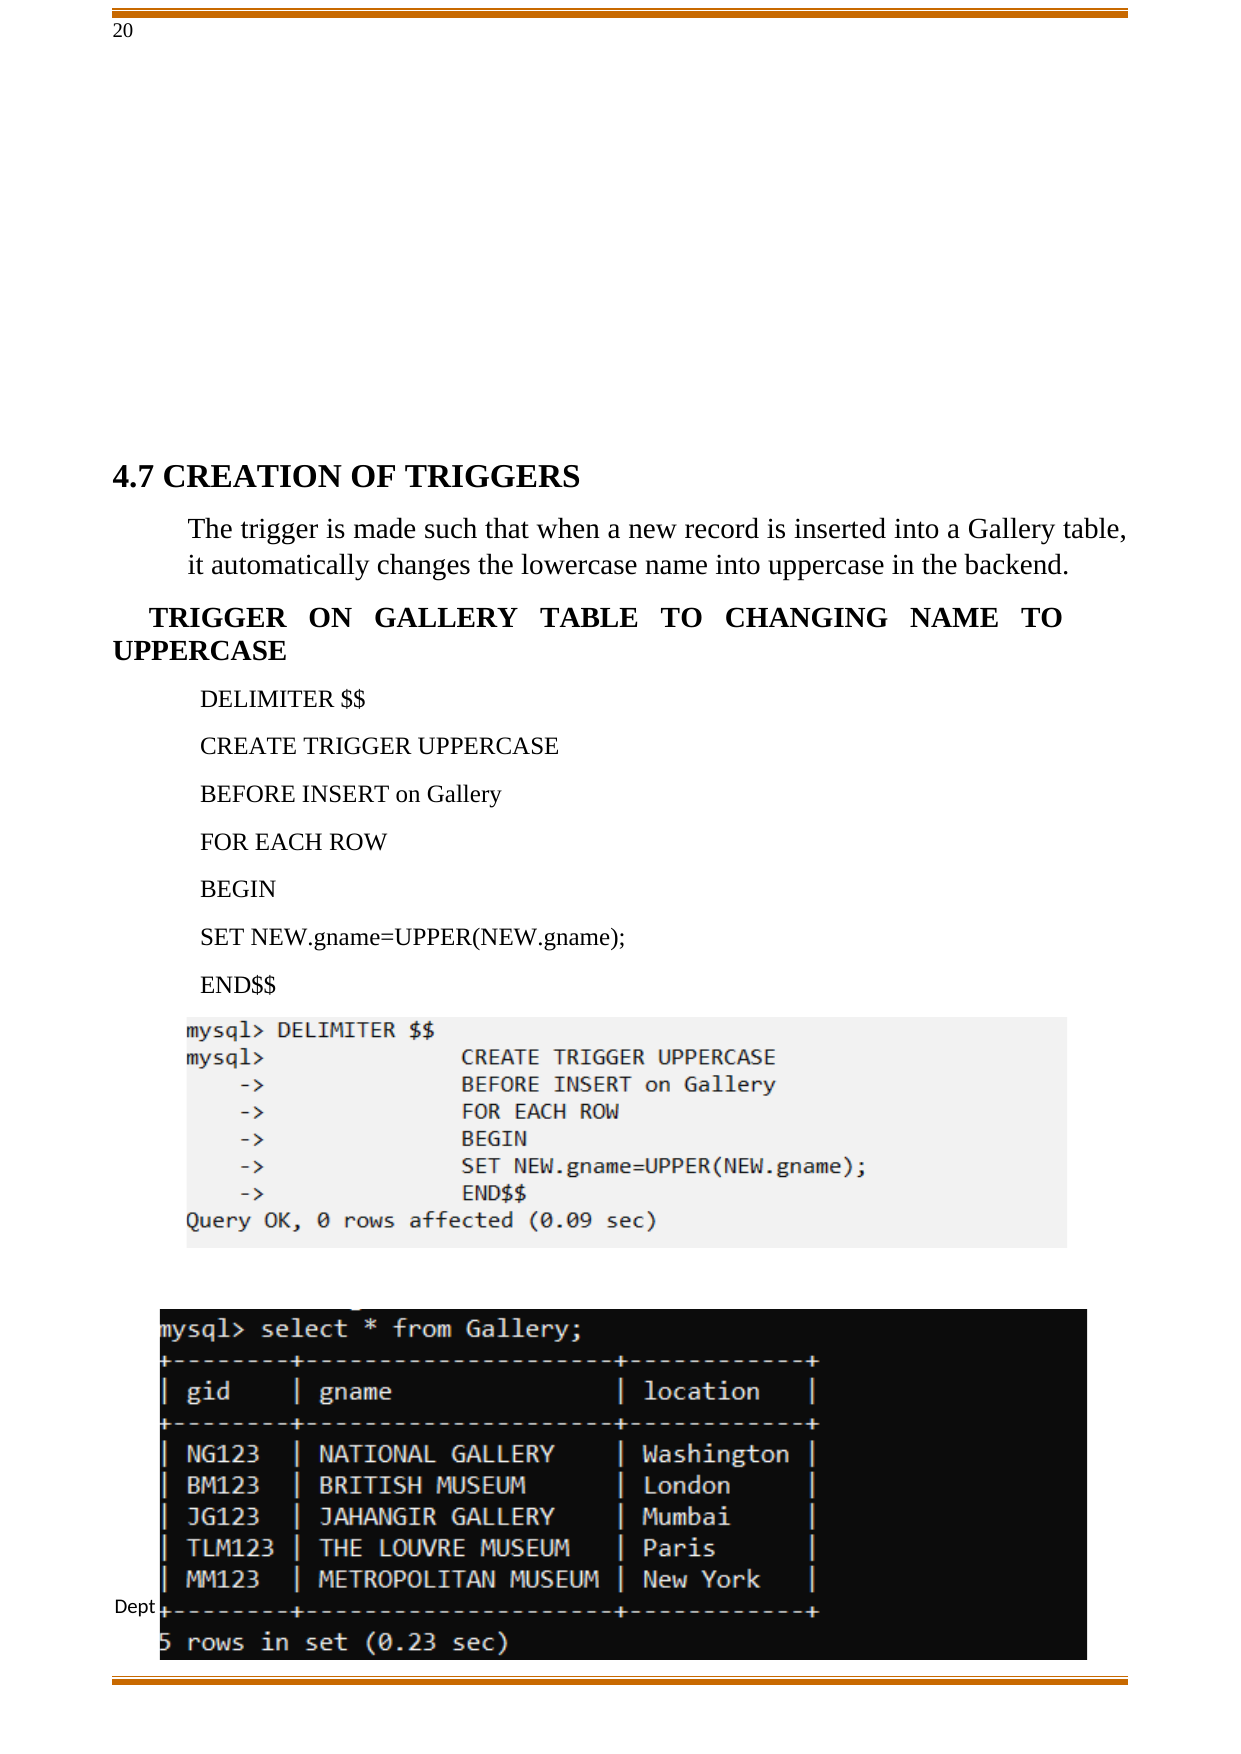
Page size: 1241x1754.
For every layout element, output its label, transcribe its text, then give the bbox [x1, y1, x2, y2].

text BEFORE INSERT on Gallery [112, 779, 1128, 808]
picture [159, 1309, 1088, 1660]
text DELIMITER $$ [112, 684, 1128, 712]
text CREATE TRIGGER UPPERCASE [112, 731, 1128, 760]
text SET NEW.gname=UPPER(NEW.gname); [112, 922, 1128, 951]
text FOR EACH ROW [112, 827, 1128, 856]
text TRIGGER ON GALLERY TABLE TO CHANGING NAME TO UPPERCASE [112, 600, 1128, 667]
text END$$ [112, 970, 1128, 999]
text The trigger is made such that when a new record is inserted into a Gallery table, it automatically changes the lowercase name into uppercase in the backend. [187, 511, 1128, 581]
text 4.7 CREATION OF TRIGGERS [112, 456, 1128, 494]
picture [186, 1017, 1068, 1248]
text BEGIN [112, 874, 1128, 903]
